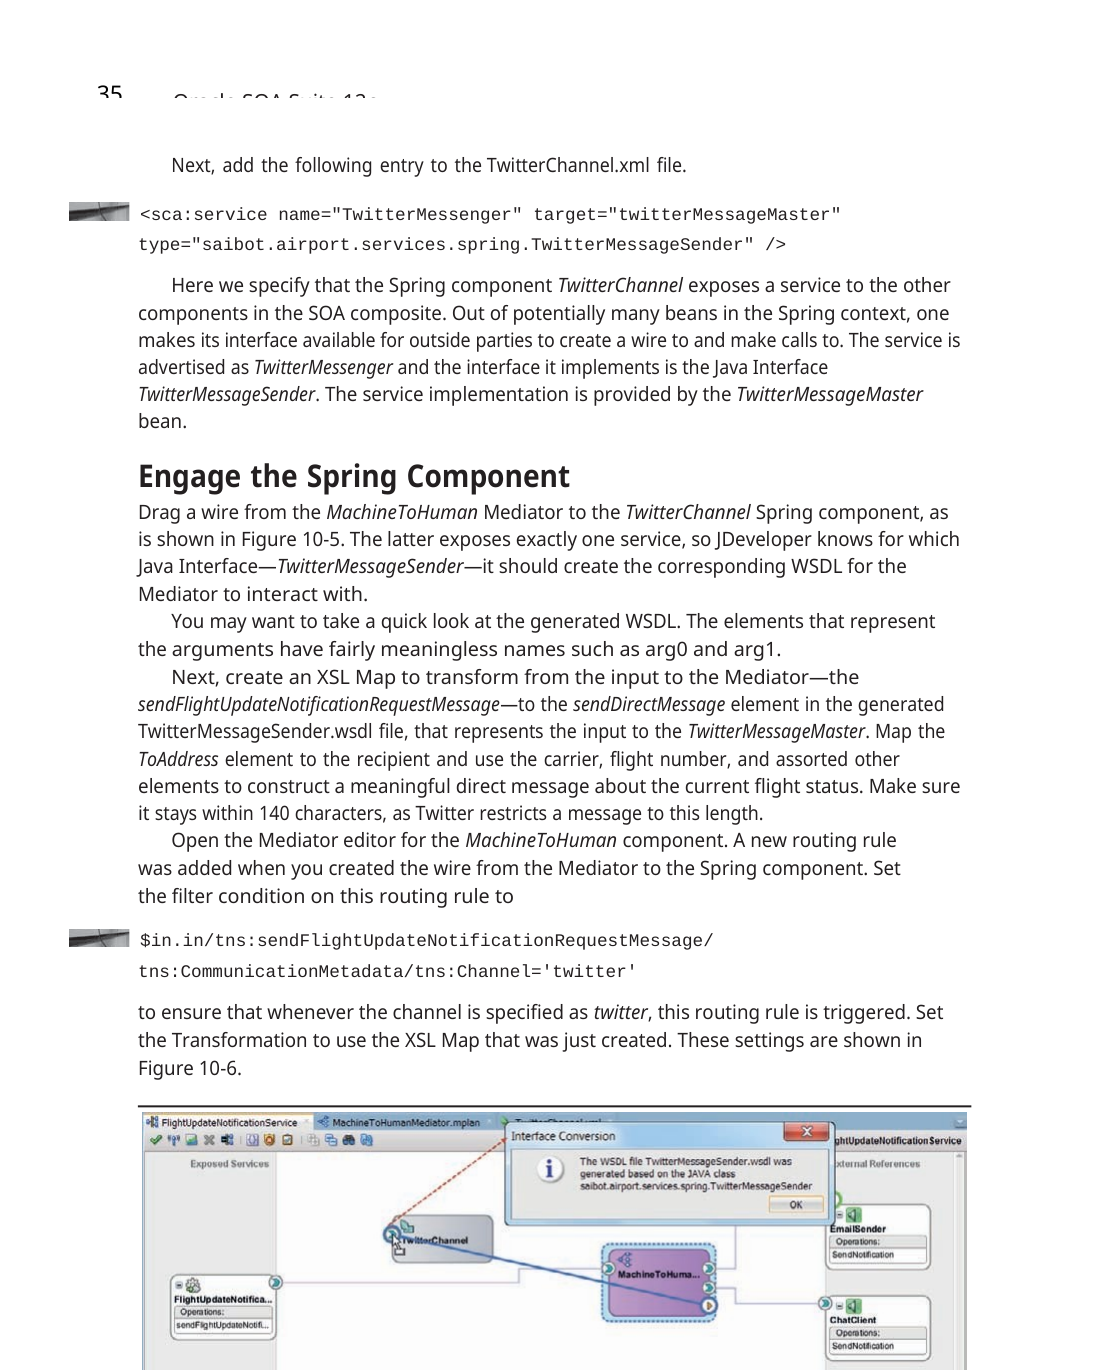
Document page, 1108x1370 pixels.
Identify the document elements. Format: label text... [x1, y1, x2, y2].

text to ensure that whenever the channel is specified as twitter, this routing rule is triggered. Set the Transformation to use the XSL Map that was just created. These settings are shown in Figure 10-6. [138, 998, 965, 1081]
text Next, add the following entry to the TwitterChannel.xml file. [171, 151, 1107, 178]
text Open the Mediator editor for the MachineToHuman component. A new routing rule was added when you created the wire from the Mediator to the Spring component. Set the filter condition on this routing rule to [138, 826, 926, 909]
text Here we specify that the Spring component TwitterChannel exposes a service to the other components in the SOA composite. Out of potentially many beans in the Spring context, one makes its interface available for outside parties to create a wire to and make calls to. The service is advertised as TwitterMessenger and the interface it implements is the Java Interface TwitterMessageSender. The service implementation is provided by the TwitterMessageMaster bean. [138, 272, 969, 434]
picture [142, 1112, 967, 1370]
text <sca:service name="TwitterMessenger" target="twitterMessageMaster" type="saibot.airport.services.spring.TwitterMessageSender" /> [69, 203, 841, 256]
text Drag a wire from the MachineToHuman Mediator to the TwitterChannel Spring component, as is shown in Figure 10-5. The latter exposes exactly one service, so JDeveloper knows for which Java Interface—TwitterMessageSender—it should create the corresponding WSDL for the Mediator to interact with. [138, 498, 966, 607]
text Next, create an XSL Map to transform from the input to the Mediator—the sendFlightUpdateNotificationRequestMessage—to the sendDirectMessage element in the generated TwitterMessageSender.wsdl file, that represents the input to the TwitterMessageMaster. Map the ToAddress element to the recipient and use the carrier, flight number, and assorted other elements to construct a meaningful direct message about the current flight status. Make sure it stays within 140 characters, as Twitter restricts a message to this length. [138, 663, 965, 826]
text $in.in/tns:sendFlightUpdateNotificationRequestMessage/ tns:CommunicationMetadata/tns:Channel='twitter' [69, 929, 714, 982]
subtitle Engage the Spring Component [138, 454, 1107, 497]
picture [69, 929, 130, 947]
picture [69, 202, 130, 221]
text You may want to take a quick look at the generated WSDL. The elements that represent the arguments have fairly meaningless names such as arg0 and arg1. [138, 608, 969, 662]
